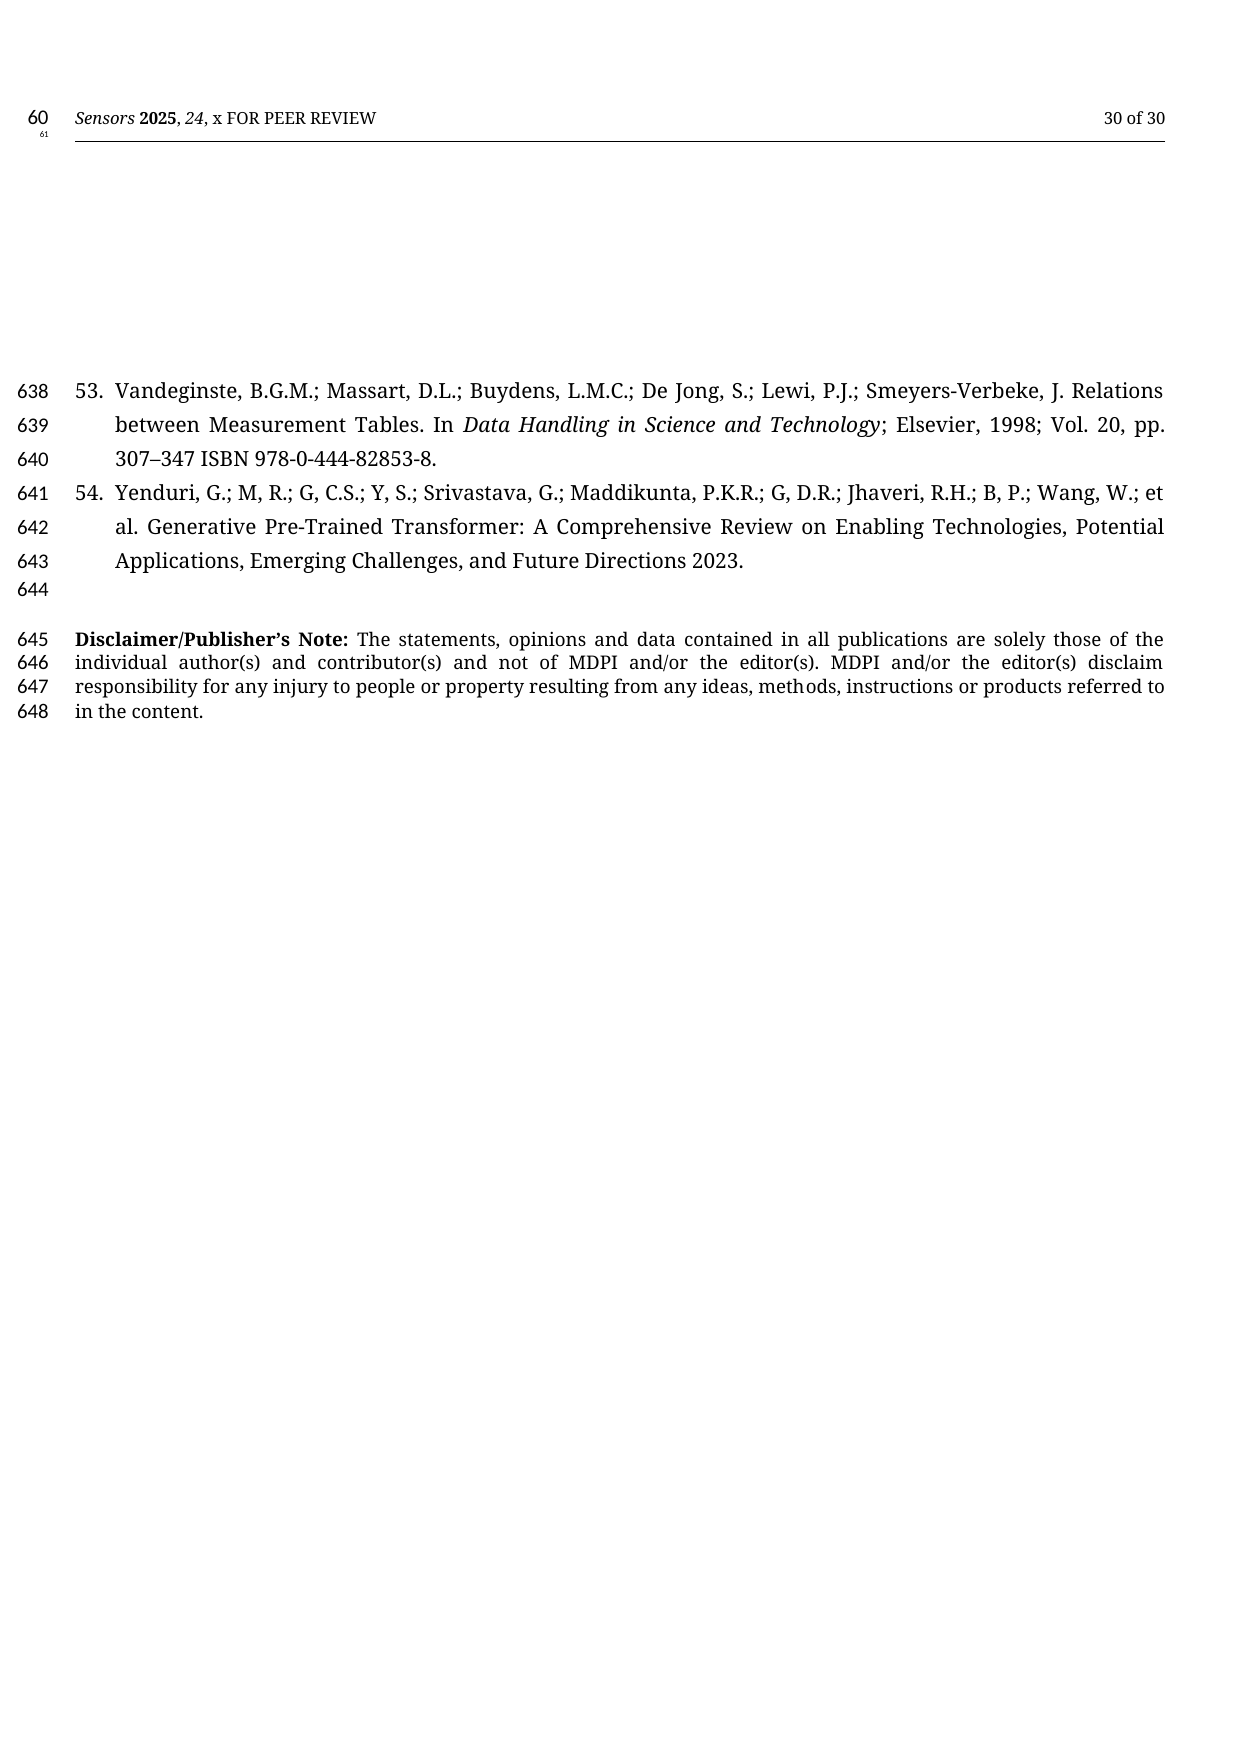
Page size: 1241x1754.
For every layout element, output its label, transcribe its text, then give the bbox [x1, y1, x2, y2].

text 54. Yenduri, G.; M, R.; G, C.S.; Y, S.; Srivastava, G.; Maddikunta, P.K.R.; G, D.R.; Jhaveri, R.H.; B, P.; Wang, W.; et al. Generative Pre-Trained Transformer: A Comprehensive Review on Enabling Technologies, Potential Applications, Emerging Challenges, and Future Directions 2023. [75, 476, 1165, 577]
text 53. Vandeginste, B.G.M.; Massart, D.L.; Buydens, L.M.C.; De Jong, S.; Lewi, P.J.; Smeyers-Verbeke, J. Relations between Measurement Tables. In Data Handling in Science and Technology; Elsevier, 1998; Vol. 20, pp. 307–347 ISBN 978-0-444-82853-8. [75, 374, 1165, 476]
text Disclaimer/Publisher’s Note: The statements, opinions and data contained in all publications are solely those of the individual author(s) and contributor(s) and not of MDPI and/or the editor(s). MDPI and/or the editor(s) disclaim responsibility for any injury to people or property resulting from any ideas, methods, instructions or products referred to in the content. [75, 627, 1165, 724]
